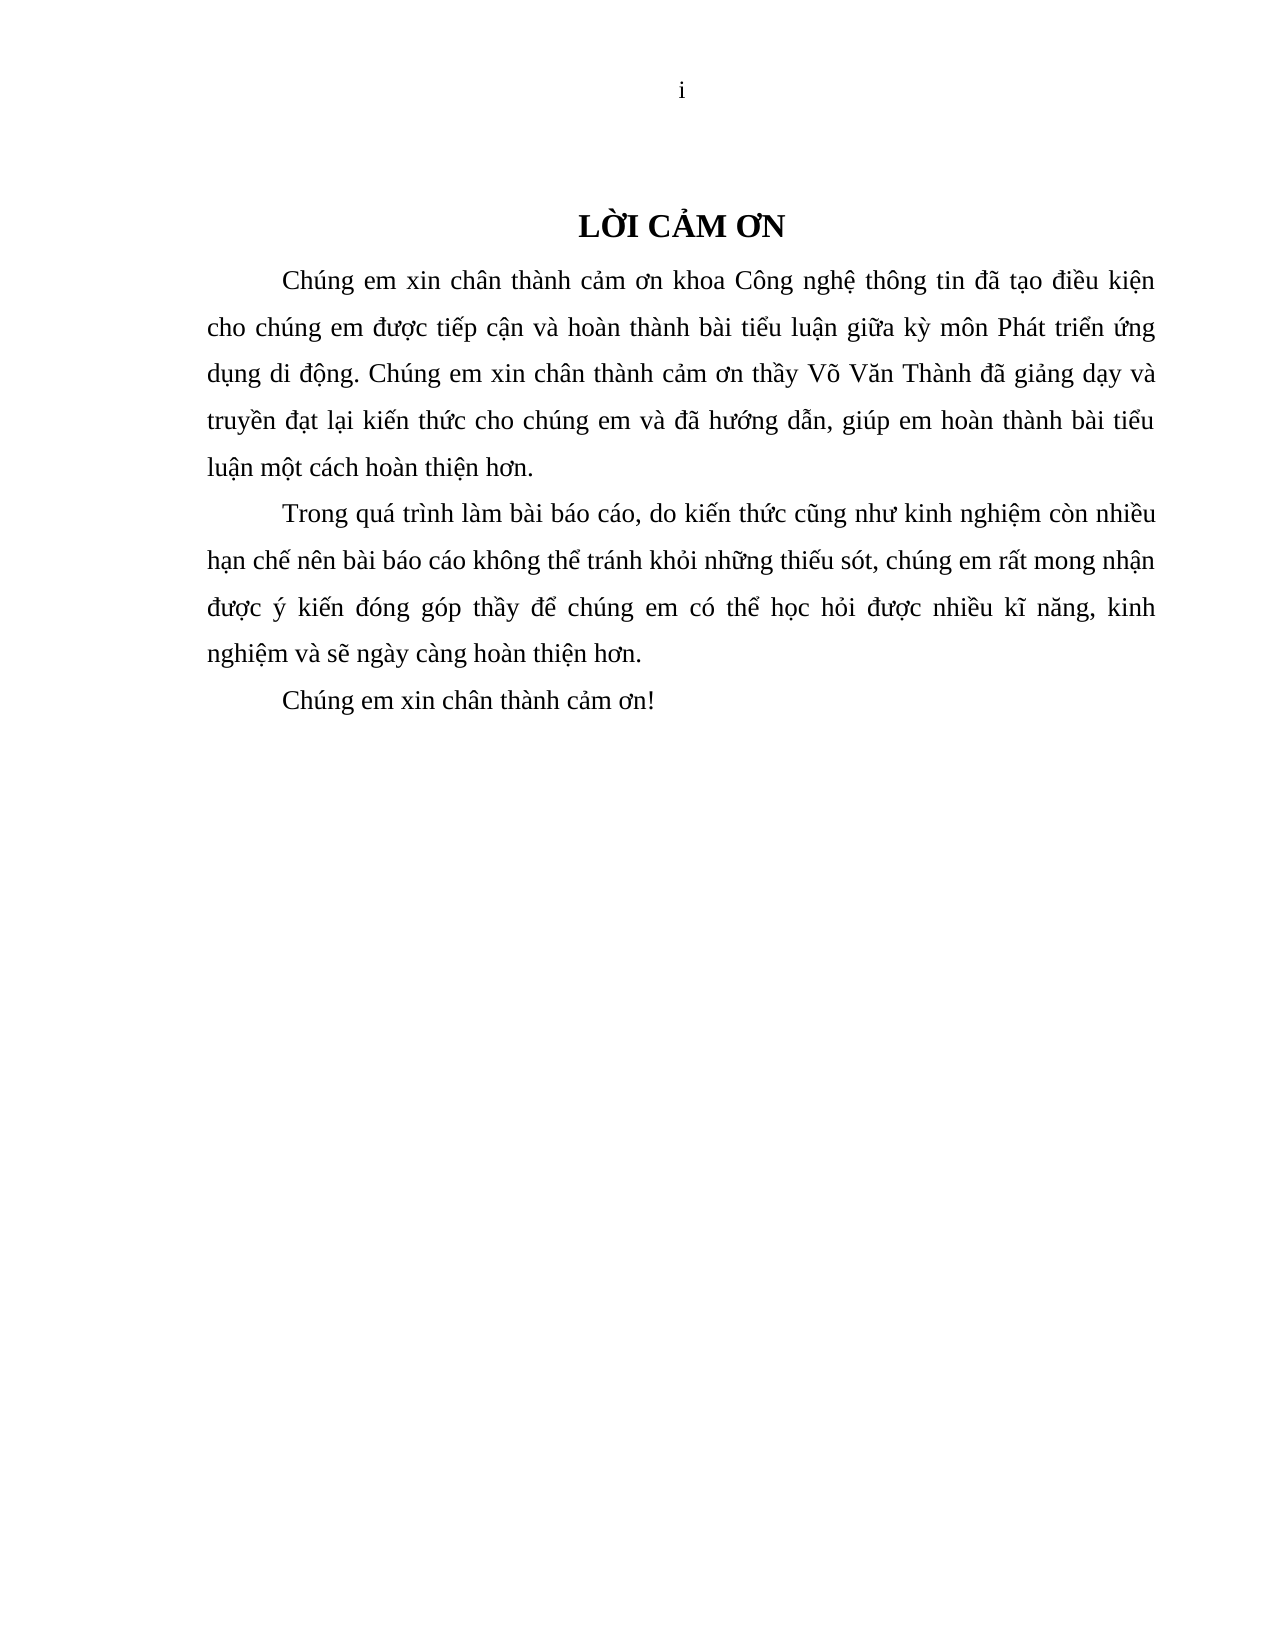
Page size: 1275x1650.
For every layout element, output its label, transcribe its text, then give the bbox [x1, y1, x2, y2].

text Trong quá trình làm bài báo cáo, do kiến thức cũng như kinh nghiệm còn nhiều hạn chế nên bài báo cáo không thể tránh khỏi những thiếu sót, chúng em rất mong nhận được ý kiến đóng góp thầy để chúng em có thể học hỏi được nhiều kĩ năng, kinh nghiệm và sẽ ngày càng hoàn thiện hơn. [207, 498, 1157, 669]
text LỜI CẢM ƠN [207, 207, 1157, 245]
text Chúng em xin chân thành cảm ơn khoa Công nghệ thông tin đã tạo điều kiện cho chúng em được tiếp cận và hoàn thành bài tiểu luận giữa kỳ môn Phát triển ứng dụng di động. Chúng em xin chân thành cảm ơn thầy Võ Văn Thành đã giảng dạy và truyền đạt lại kiến thức cho chúng em và đã hướng dẫn, giúp em hoàn thành bài tiểu luận một cách hoàn thiện hơn. [207, 264, 1157, 482]
text Chúng em xin chân thành cảm ơn! [207, 684, 1157, 715]
